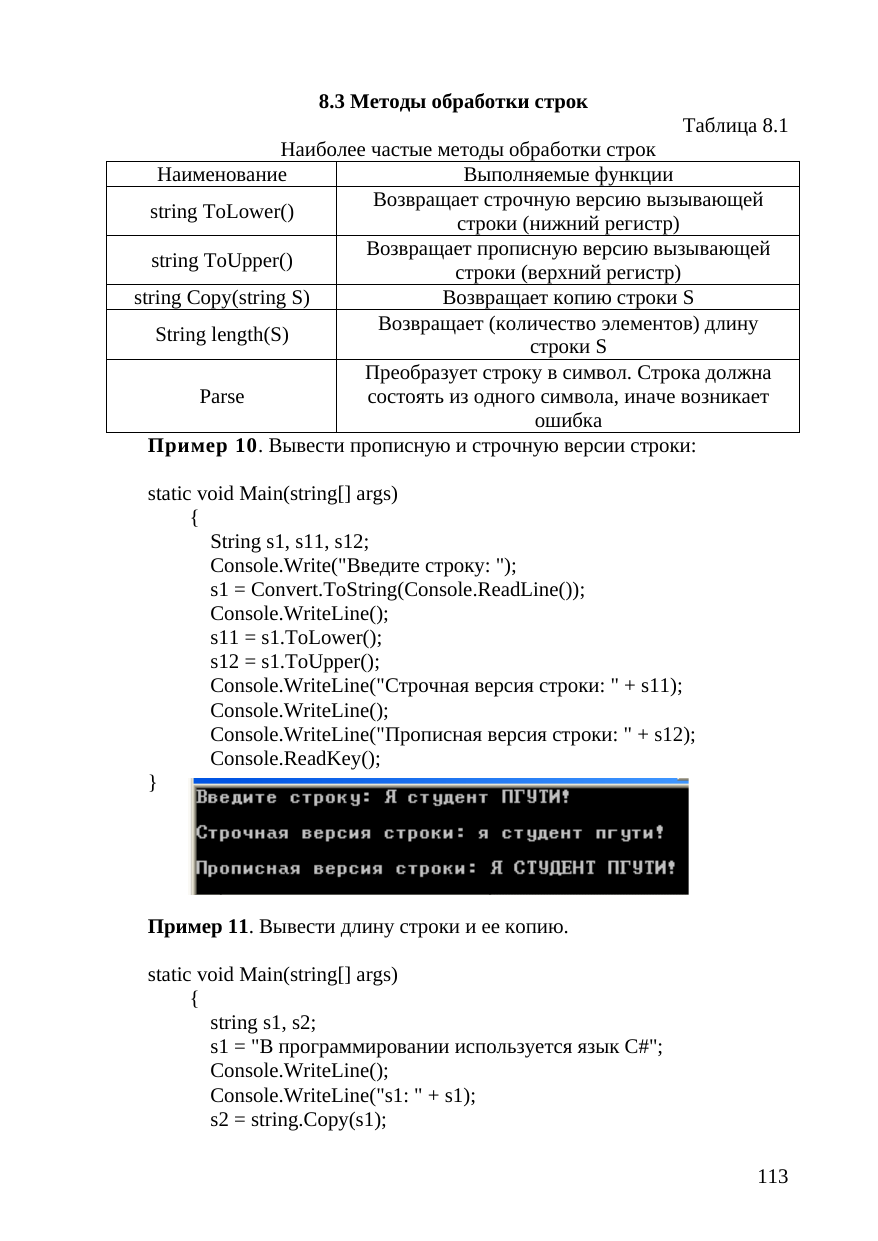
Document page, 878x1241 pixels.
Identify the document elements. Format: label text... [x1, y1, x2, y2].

text Console.Write("Введите строку: "); [118, 553, 788, 577]
text Console.WriteLine(); [118, 1058, 788, 1082]
picture [188, 778, 689, 895]
text static void Main(string[] args) [118, 481, 788, 505]
text s1 = Convert.ToString(Console.ReadLine()); [118, 577, 788, 601]
text } [118, 770, 788, 794]
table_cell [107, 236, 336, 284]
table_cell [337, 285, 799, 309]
text Пример 10. Вывести прописную и строчную версии строки: [118, 433, 788, 457]
subtitle 8.3 Методы обработки строк [118, 89, 788, 113]
text { [118, 986, 788, 1010]
text Console.WriteLine("Строчная версия строки: " + s11); [118, 673, 788, 697]
text Console.ReadKey(); [118, 746, 788, 770]
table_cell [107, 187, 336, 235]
text s1 = "В программировании используется язык C#"; [118, 1034, 788, 1058]
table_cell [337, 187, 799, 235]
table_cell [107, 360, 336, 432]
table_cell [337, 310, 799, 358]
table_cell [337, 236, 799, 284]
text Console.WriteLine(); [118, 697, 788, 722]
text String s1, s11, s12; [118, 529, 788, 553]
text s12 = s1.ToUpper(); [118, 649, 788, 673]
text Пример 11. Вывести длину строки и ее копию. [118, 914, 788, 938]
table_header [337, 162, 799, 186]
text string s1, s2; [118, 1010, 788, 1034]
text s11 = s1.ToLower(); [118, 625, 788, 649]
text Console.WriteLine("Прописная версия строки: " + s12); [118, 722, 788, 746]
text Наиболее частые методы обработки строк [118, 137, 788, 161]
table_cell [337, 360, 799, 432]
text { [118, 505, 788, 529]
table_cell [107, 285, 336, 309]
text s2 = string.Copy(s1); [118, 1107, 788, 1131]
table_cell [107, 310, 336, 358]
text Таблица 8.1 [118, 113, 788, 137]
text static void Main(string[] args) [118, 962, 788, 986]
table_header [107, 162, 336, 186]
text Console.WriteLine(); [118, 601, 788, 625]
text Console.WriteLine("s1: " + s1); [118, 1082, 788, 1107]
